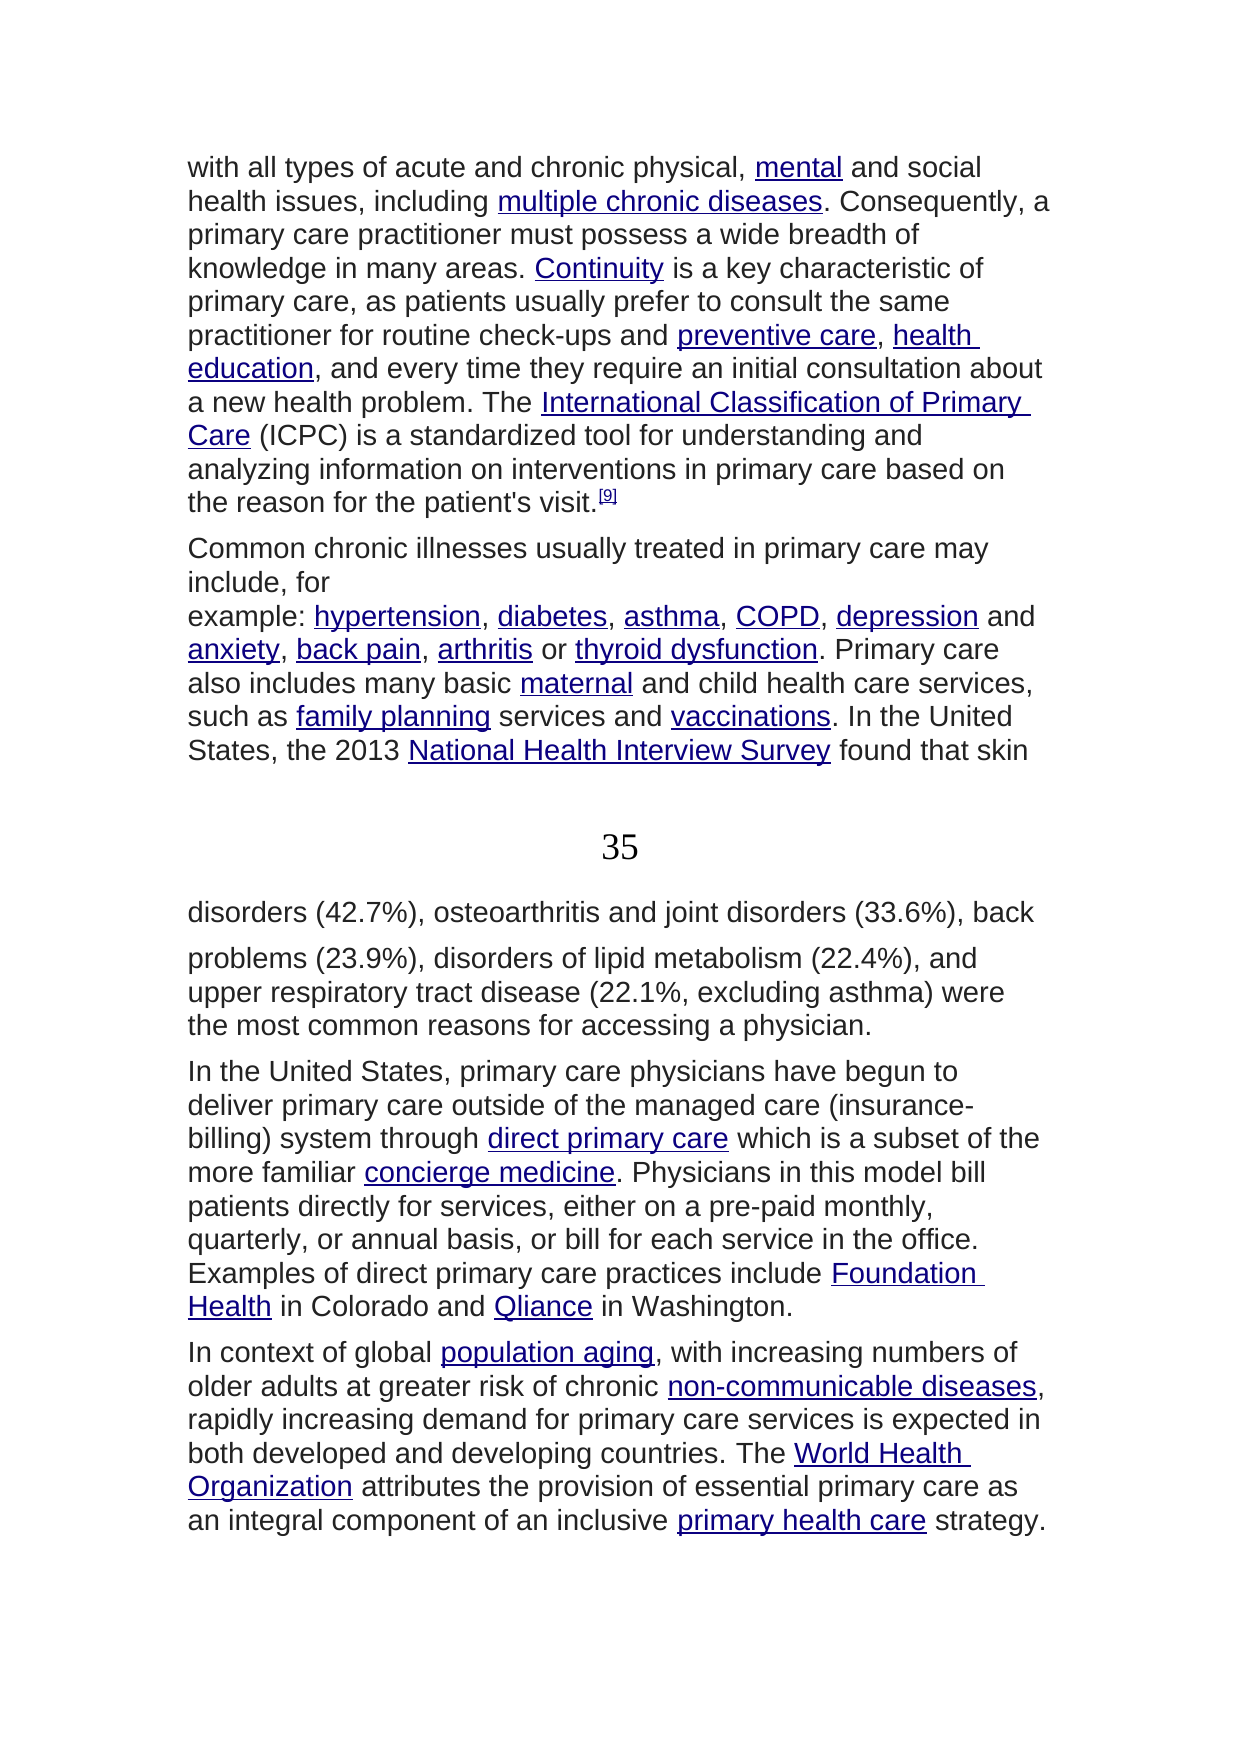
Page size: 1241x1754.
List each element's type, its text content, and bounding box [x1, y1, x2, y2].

text problems (23.9%), disorders of lipid metabolism (22.4%), and upper respiratory tract disease (22.1%, excluding asthma) were the most common reasons for accessing a physician. [187, 941, 1053, 1042]
text disorders (42.7%), osteoarthritis and joint disorders (33.6%), back [187, 895, 1053, 929]
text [187, 150, 1053, 519]
text In context of global population aging, with increasing numbers of older adults at greater risk of chronic non-communicable diseases, rapidly increasing demand for primary care services is expected in both developed and developing countries. The World Health Organization attributes the provision of essential primary care as an integral component of an inclusive primary health care strategy. [187, 1335, 1053, 1536]
text In the United States, primary care physicians have begun to deliver primary care outside of the managed care (insurance-billing) system through direct primary care which is a subset of the more familiar concierge medicine. Physicians in this model bill patients directly for services, either on a pre-paid monthly, quarterly, or annual basis, or bill for each service in the office. Examples of direct primary care practices include Foundation Health in Colorado and Qliance in Washington. [187, 1054, 1053, 1323]
text Common chronic illnesses usually treated in primary care may include, for example: hypertension, diabetes, asthma, COPD, depression and anxiety, back pain, arthritis or thyroid dysfunction. Primary care also includes many basic maternal and child health care services, such as family planning services and vaccinations. In the United States, the 2013 National Health Interview Survey found that skin [187, 531, 1053, 766]
text 35 [187, 825, 1053, 868]
